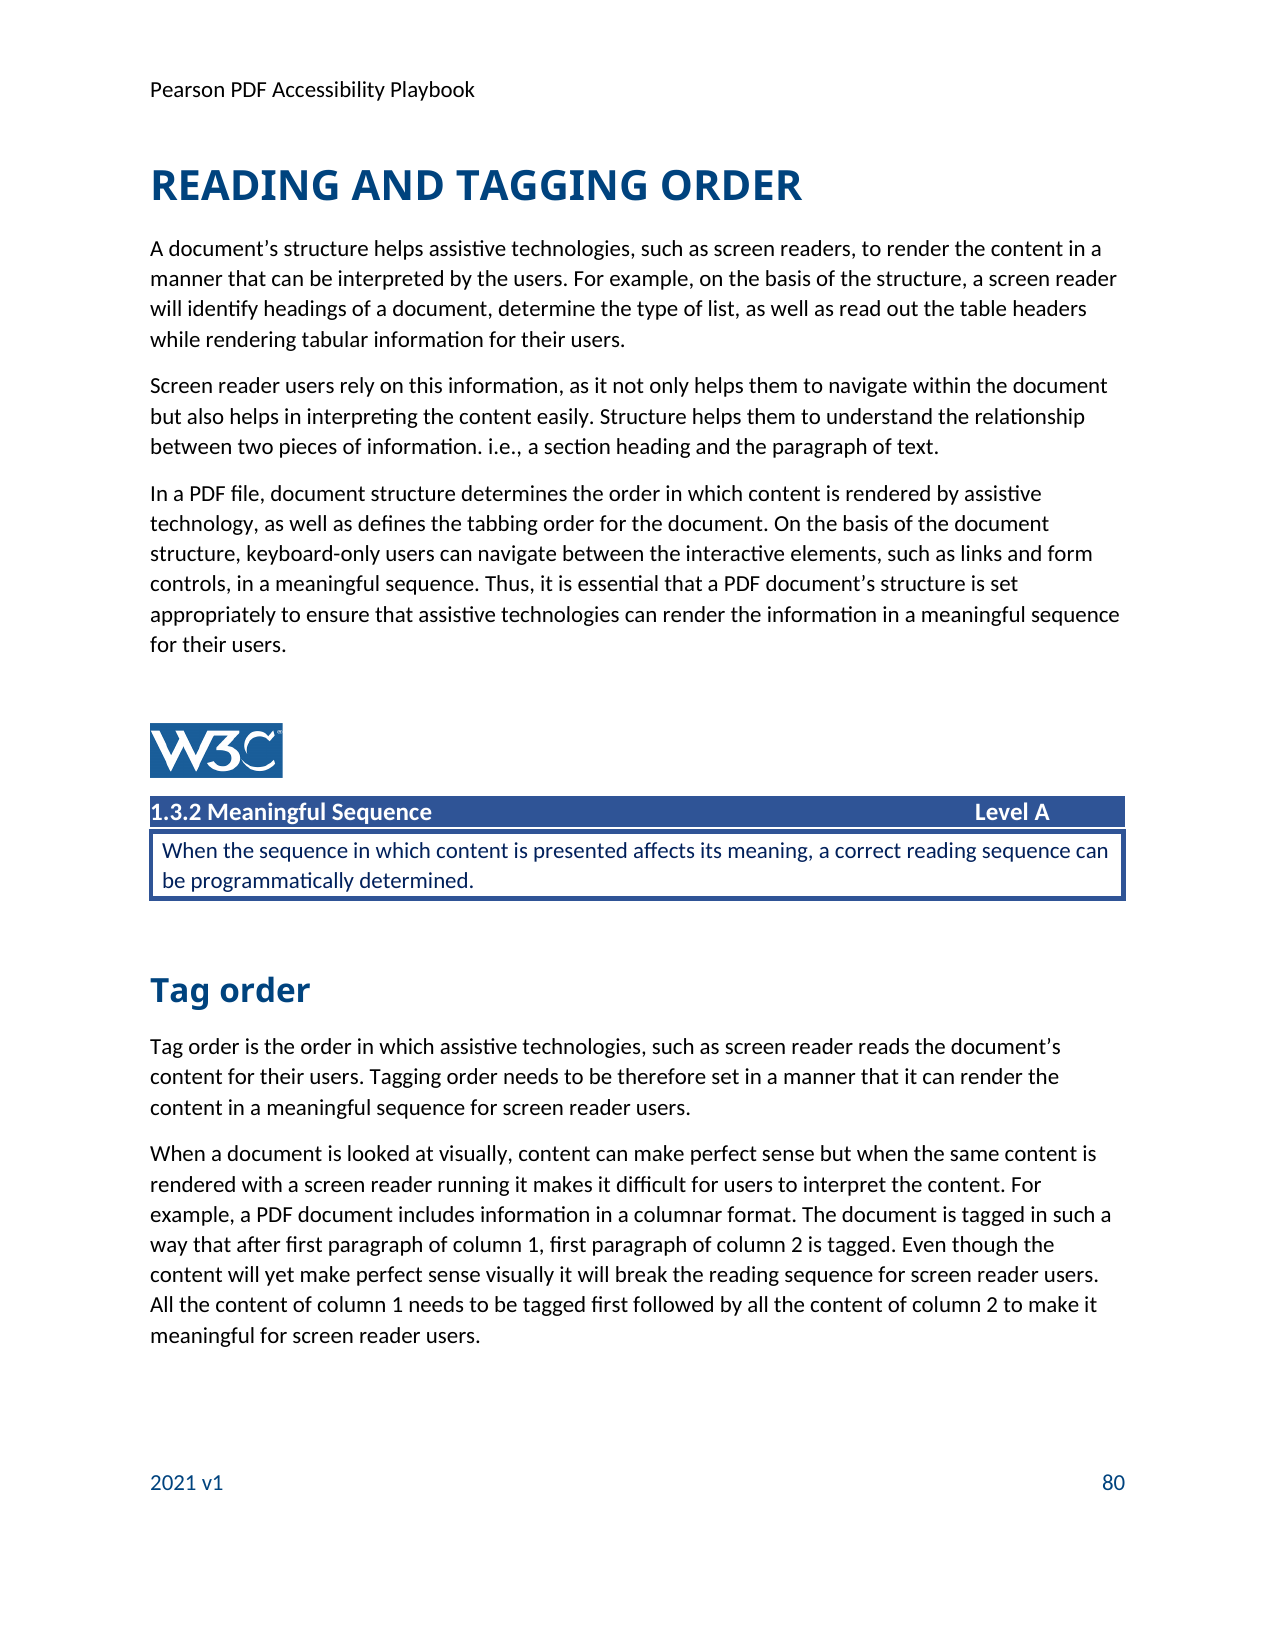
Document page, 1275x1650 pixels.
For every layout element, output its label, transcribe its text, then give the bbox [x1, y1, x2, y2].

text In a PDF file, document structure determines the order in which content is rendered by assistive technology, as well as defines the tabbing order for the document. On the basis of the document structure, keyboard-only users can navigate between the interactive elements, such as links and form controls, in a meaningful sequence. Thus, it is essential that a PDF document’s structure is set appropriately to ensure that assistive technologies can render the information in a meaningful sequence for their users. [150, 479, 1125, 658]
text A document’s structure helps assistive technologies, such as screen readers, to render the content in a manner that can be interpreted by the users. For example, on the basis of the structure, a screen reader will identify headings of a document, determine the type of list, as well as read out the table headers while rendering tabular information for their users. [150, 234, 1125, 353]
text When a document is looked at visually, content can make perfect sense but when the same content is rendered with a screen reader running it makes it difficult for users to interpret the content. For example, a PDF document includes information in a columnar format. The document is tagged in such a way that after first paragraph of column 1, first paragraph of column 2 is tagged. Even though the content will yet make perfect sense visually it will break the reading sequence for screen reader users. All the content of column 1 needs to be tagged first followed by all the content of column 2 to make it meaningful for screen reader users. [150, 1139, 1125, 1379]
text When the sequence in which content is presented affects its meaning, a correct reading sequence can be programmatically determined. [153, 834, 1121, 896]
subtitle READING AND TAGGING ORDER [150, 156, 1125, 213]
subtitle Tag order [150, 967, 1125, 1012]
text Screen reader users rely on this information, as it not only helps them to navigate within the document but also helps in interpreting the content easily. Structure helps them to understand the relationship between two pieces of information. i.e., a section heading and the paragraph of text. [150, 372, 1125, 460]
text 1.3.2 Meaningful Sequence Level A [150, 796, 1125, 827]
picture [150, 723, 283, 778]
text Tag order is the order in which assistive technologies, such as screen reader reads the document’s content for their users. Tagging order needs to be therefore set in a manner that it can render the content in a meaningful sequence for screen reader users. [150, 1032, 1125, 1121]
